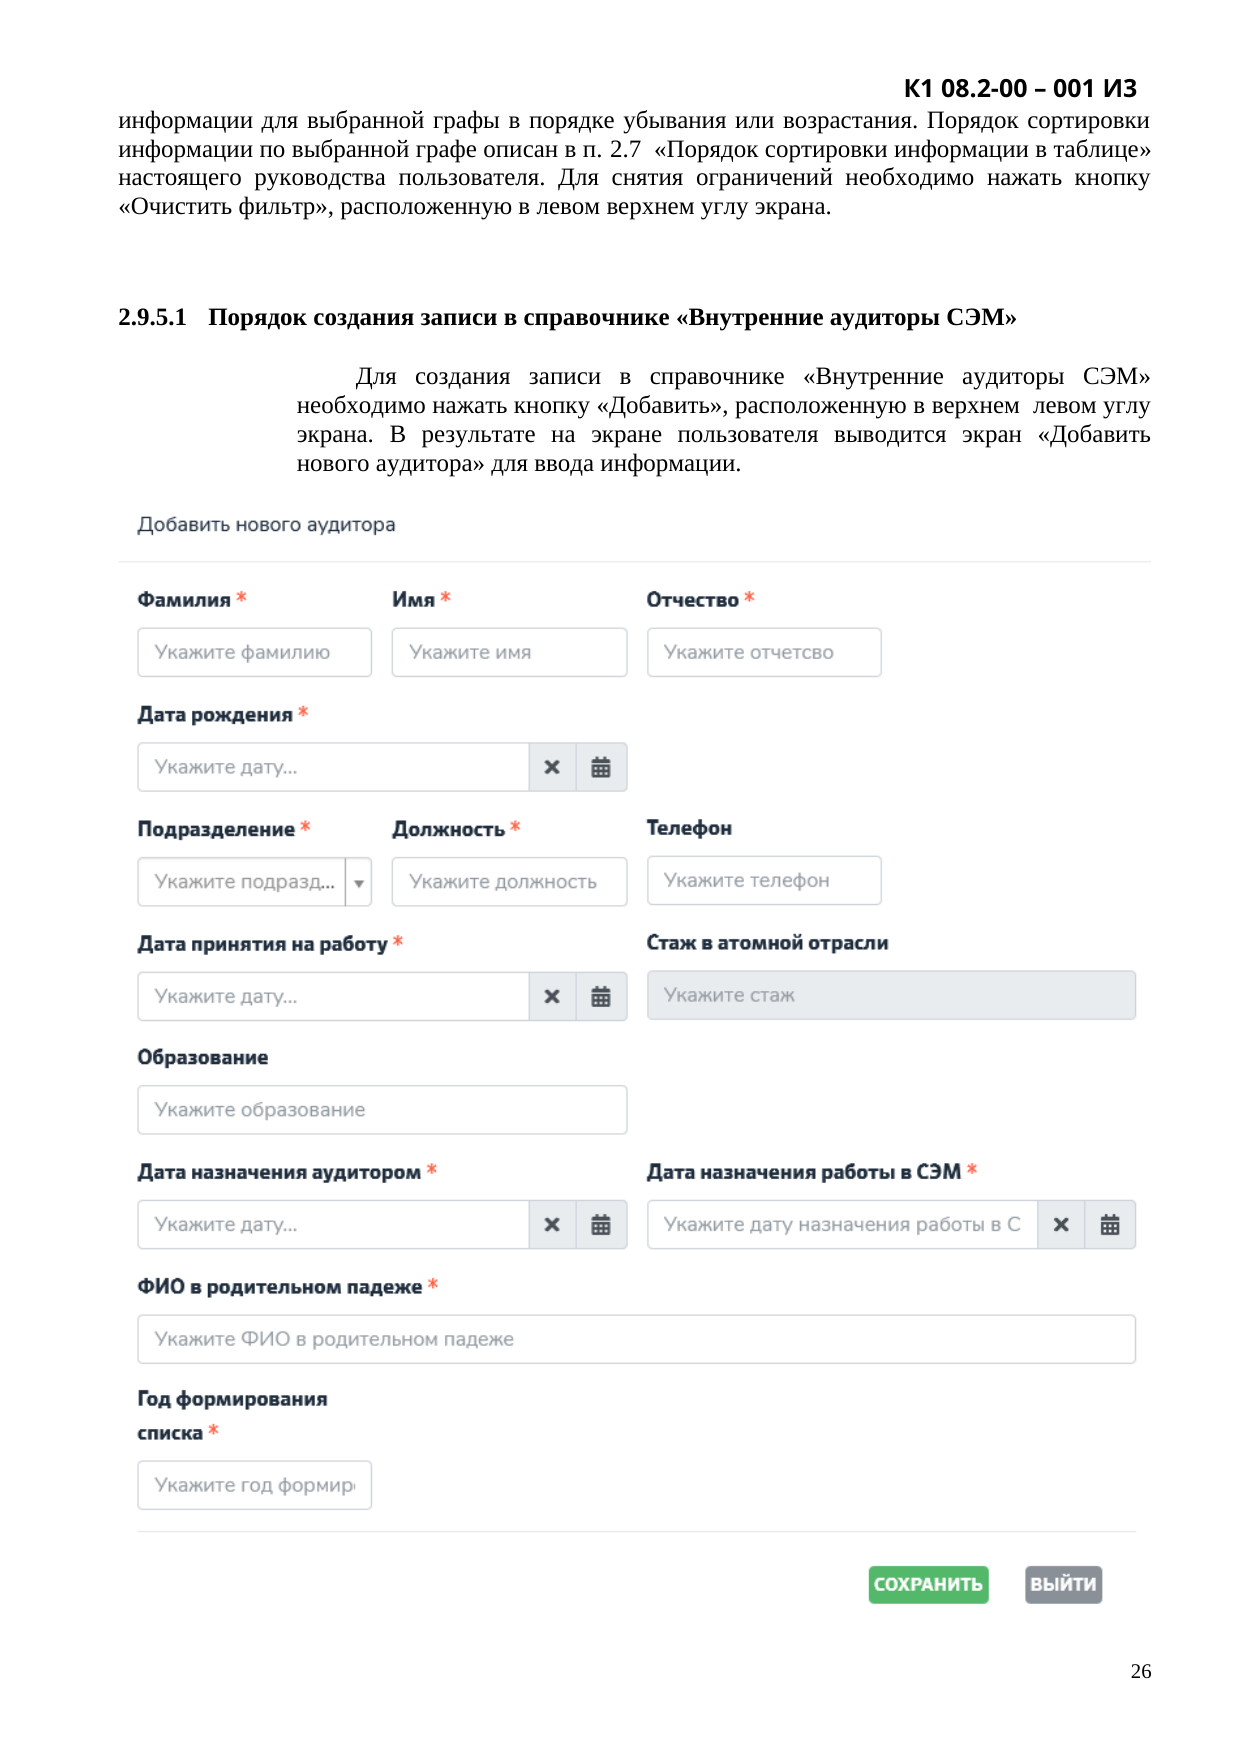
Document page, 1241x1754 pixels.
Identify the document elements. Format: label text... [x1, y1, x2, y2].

subtitle Порядок создания записи в справочнике «Внутренние аудиторы СЭМ» [118, 302, 1152, 331]
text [118, 105, 1152, 220]
text Для создания записи в справочнике «Внутренние аудиторы СЭМ» необходимо нажать кнопку «Добавить», расположенную в верхнем левом углу экрана. В результате на экране пользователя выводится экран «Добавить нового аудитора» для ввода информации. [297, 361, 1152, 476]
picture [118, 500, 1152, 1617]
